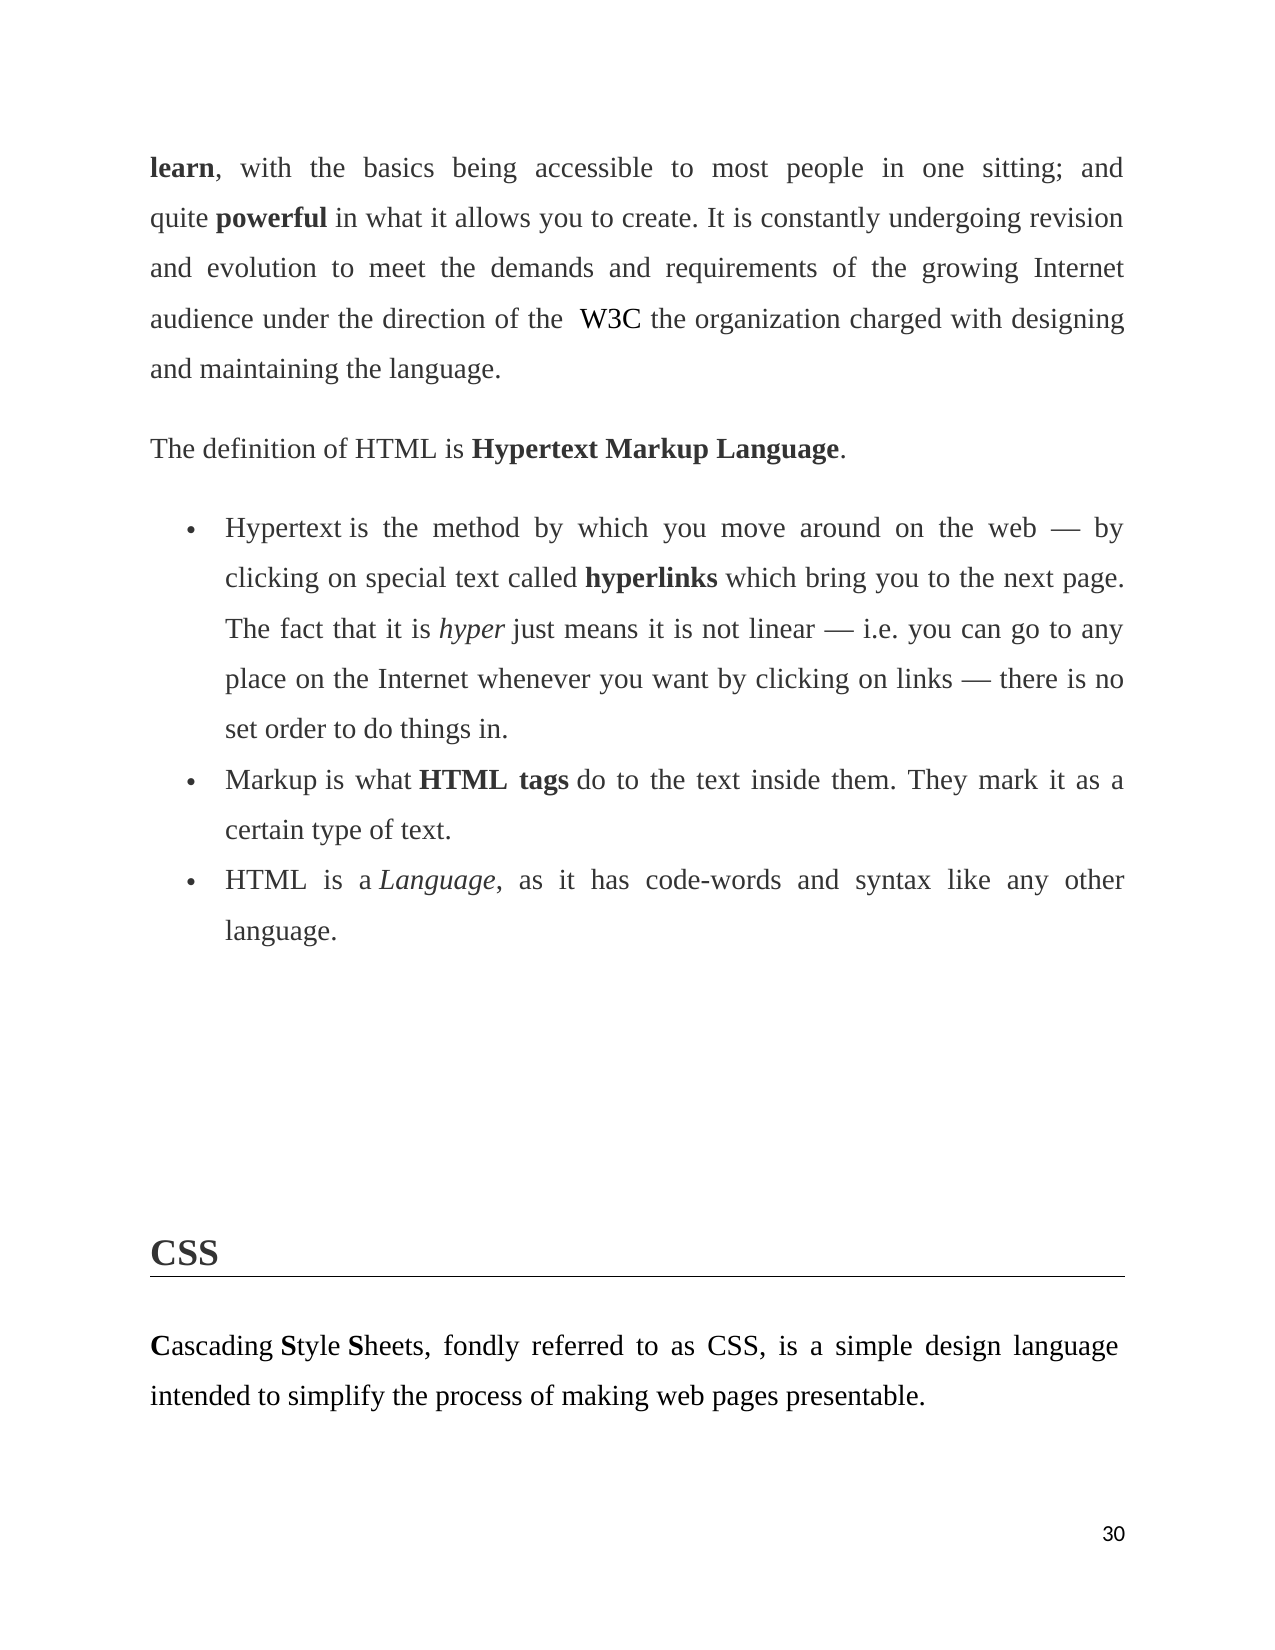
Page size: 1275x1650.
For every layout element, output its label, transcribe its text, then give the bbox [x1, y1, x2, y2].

text The definition of HTML is Hypertext Markup Language. [150, 431, 1125, 464]
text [150, 150, 1125, 385]
list Markup is what HTML tags do to the text inside them. They mark it as a certain type of text. [187, 762, 1125, 846]
list HTML is a Language, as it has code-words and syntax like any other language. [187, 862, 1125, 946]
text Cascading Style Sheets, fondly referred to as CSS, is a simple design language intended to simplify the process of making web pages presentable. [150, 1328, 1120, 1411]
text CSS [150, 1231, 1125, 1276]
list Hypertext is the method by which you move around on the web — by clicking on special text called hyperlinks which bring you to the next page. The fact that it is hyper just means it is not linear — i.e. you can go to any place on the Internet whenever you want by clicking on links — there is no set order to do things in. [187, 510, 1125, 745]
